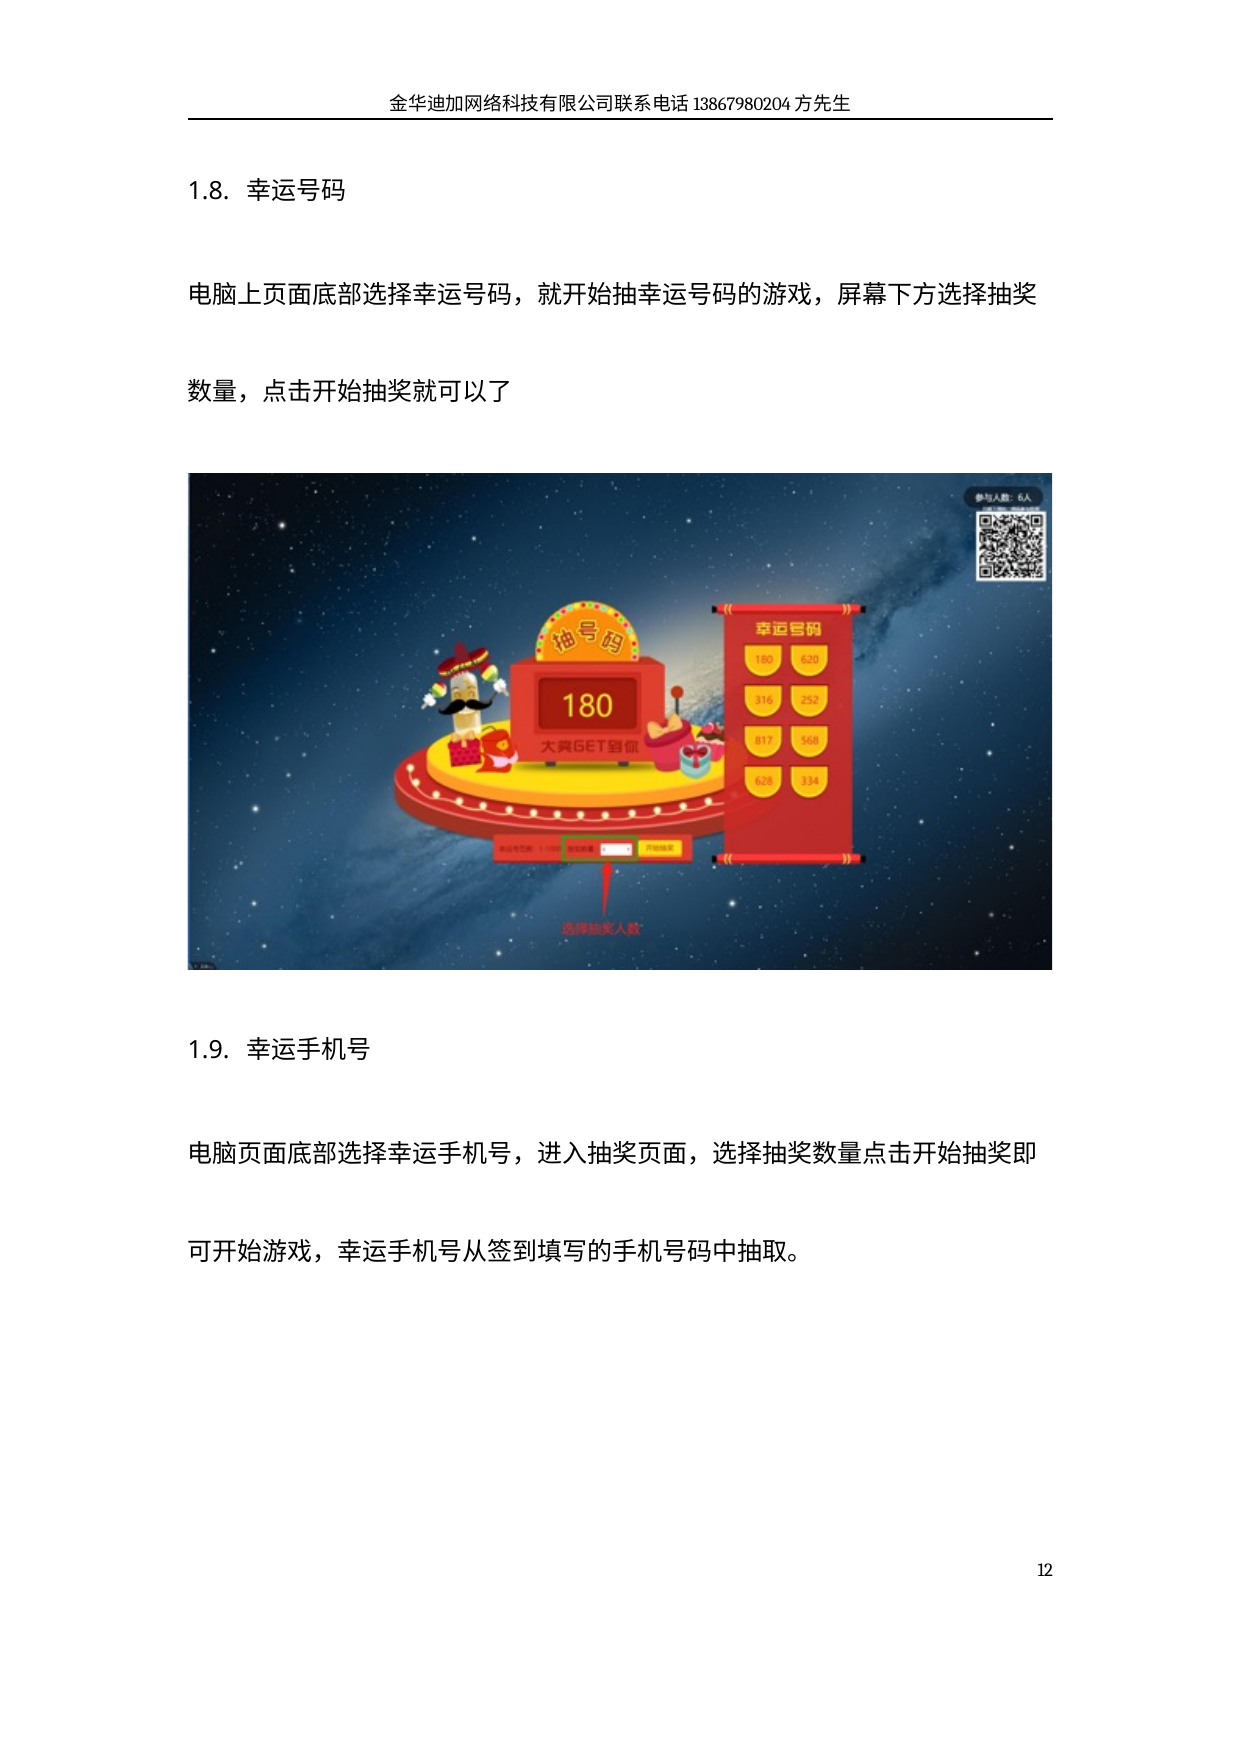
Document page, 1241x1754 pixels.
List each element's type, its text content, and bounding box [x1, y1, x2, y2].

list 幸运号码 [187, 156, 1053, 221]
picture [187, 473, 1053, 970]
list 幸运手机号 [187, 1015, 1053, 1080]
text 电脑页面底部选择幸运手机号，进入抽奖页面，选择抽奖数量点击开始抽奖即可开始游戏，幸运手机号从签到填写的手机号码中抽取。 [187, 1119, 1053, 1282]
text 电脑上页面底部选择幸运号码，就开始抽幸运号码的游戏，屏幕下方选择抽奖数量，点击开始抽奖就可以了 [187, 260, 1053, 422]
